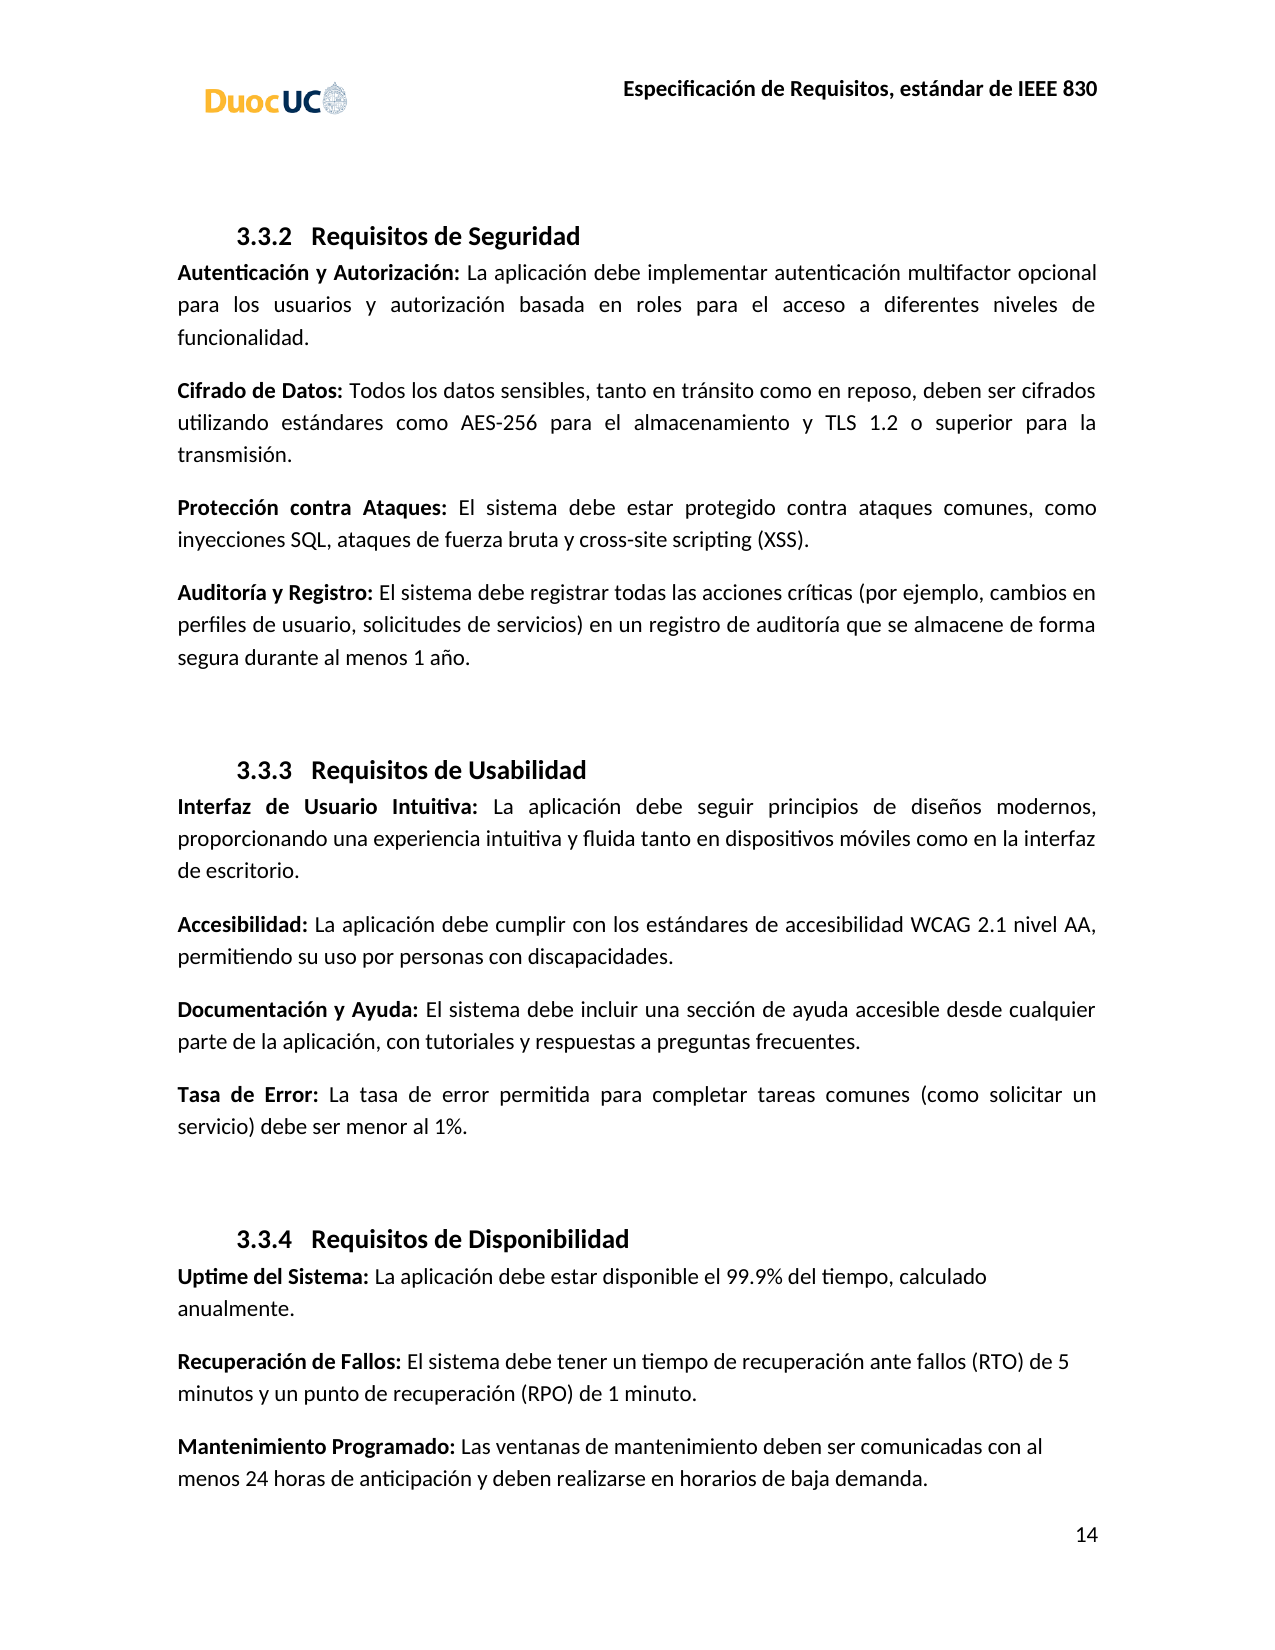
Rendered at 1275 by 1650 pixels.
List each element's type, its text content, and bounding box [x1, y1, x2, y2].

text Uptime del Sistema: La aplicación debe estar disponible el 99.9% del tiempo, calculado anualmente. [177, 1262, 1098, 1322]
text Recuperación de Fallos: El sistema debe tener un tiempo de recuperación ante fallos (RTO) de 5 minutos y un punto de recuperación (RPO) de 1 minuto. [177, 1347, 1098, 1407]
text Protección contra Ataques: El sistema debe estar protegido contra ataques comunes, como inyecciones SQL, ataques de fuerza bruta y cross-site scripting (XSS). [177, 493, 1098, 553]
text Mantenimiento Programado: Las ventanas de mantenimiento deben ser comunicadas con al menos 24 horas de anticipación y deben realizarse en horarios de baja demanda. [177, 1432, 1098, 1492]
text Cifrado de Datos: Todos los datos sensibles, tanto en tránsito como en reposo, deben ser cifrados utilizando estándares como AES-256 para el almacenamiento y TLS 1.2 o superior para la transmisión. [177, 376, 1098, 468]
picture [198, 78, 352, 117]
text 3.3.3 Requisitos de Usabilidad [236, 753, 1098, 786]
text 3.3.2 Requisitos de Seguridad [236, 219, 1098, 252]
text Interfaz de Usuario Intuitiva: La aplicación debe seguir principios de diseños modernos, proporcionando una experiencia intuitiva y fluida tanto en dispositivos móviles como en la interfaz de escritorio. [177, 792, 1098, 885]
text Autenticación y Autorización: La aplicación debe implementar autenticación multifactor opcional para los usuarios y autorización basada en roles para el acceso a diferentes niveles de funcionalidad. [177, 258, 1098, 351]
text Accesibilidad: La aplicación debe cumplir con los estándares de accesibilidad WCAG 2.1 nivel AA, permitiendo su uso por personas con discapacidades. [177, 910, 1098, 970]
text Documentación y Ayuda: El sistema debe incluir una sección de ayuda accesible desde cualquier parte de la aplicación, con tutoriales y respuestas a preguntas frecuentes. [177, 995, 1098, 1055]
text 3.3.4 Requisitos de Disponibilidad [236, 1222, 1098, 1256]
text Tasa de Error: La tasa de error permitida para completar tareas comunes (como solicitar un servicio) debe ser menor al 1%. [177, 1080, 1098, 1140]
text Auditoría y Registro: El sistema debe registrar todas las acciones críticas (por ejemplo, cambios en perfiles de usuario, solicitudes de servicios) en un registro de auditoría que se almacene de forma segura durante al menos 1 año. [177, 578, 1098, 671]
